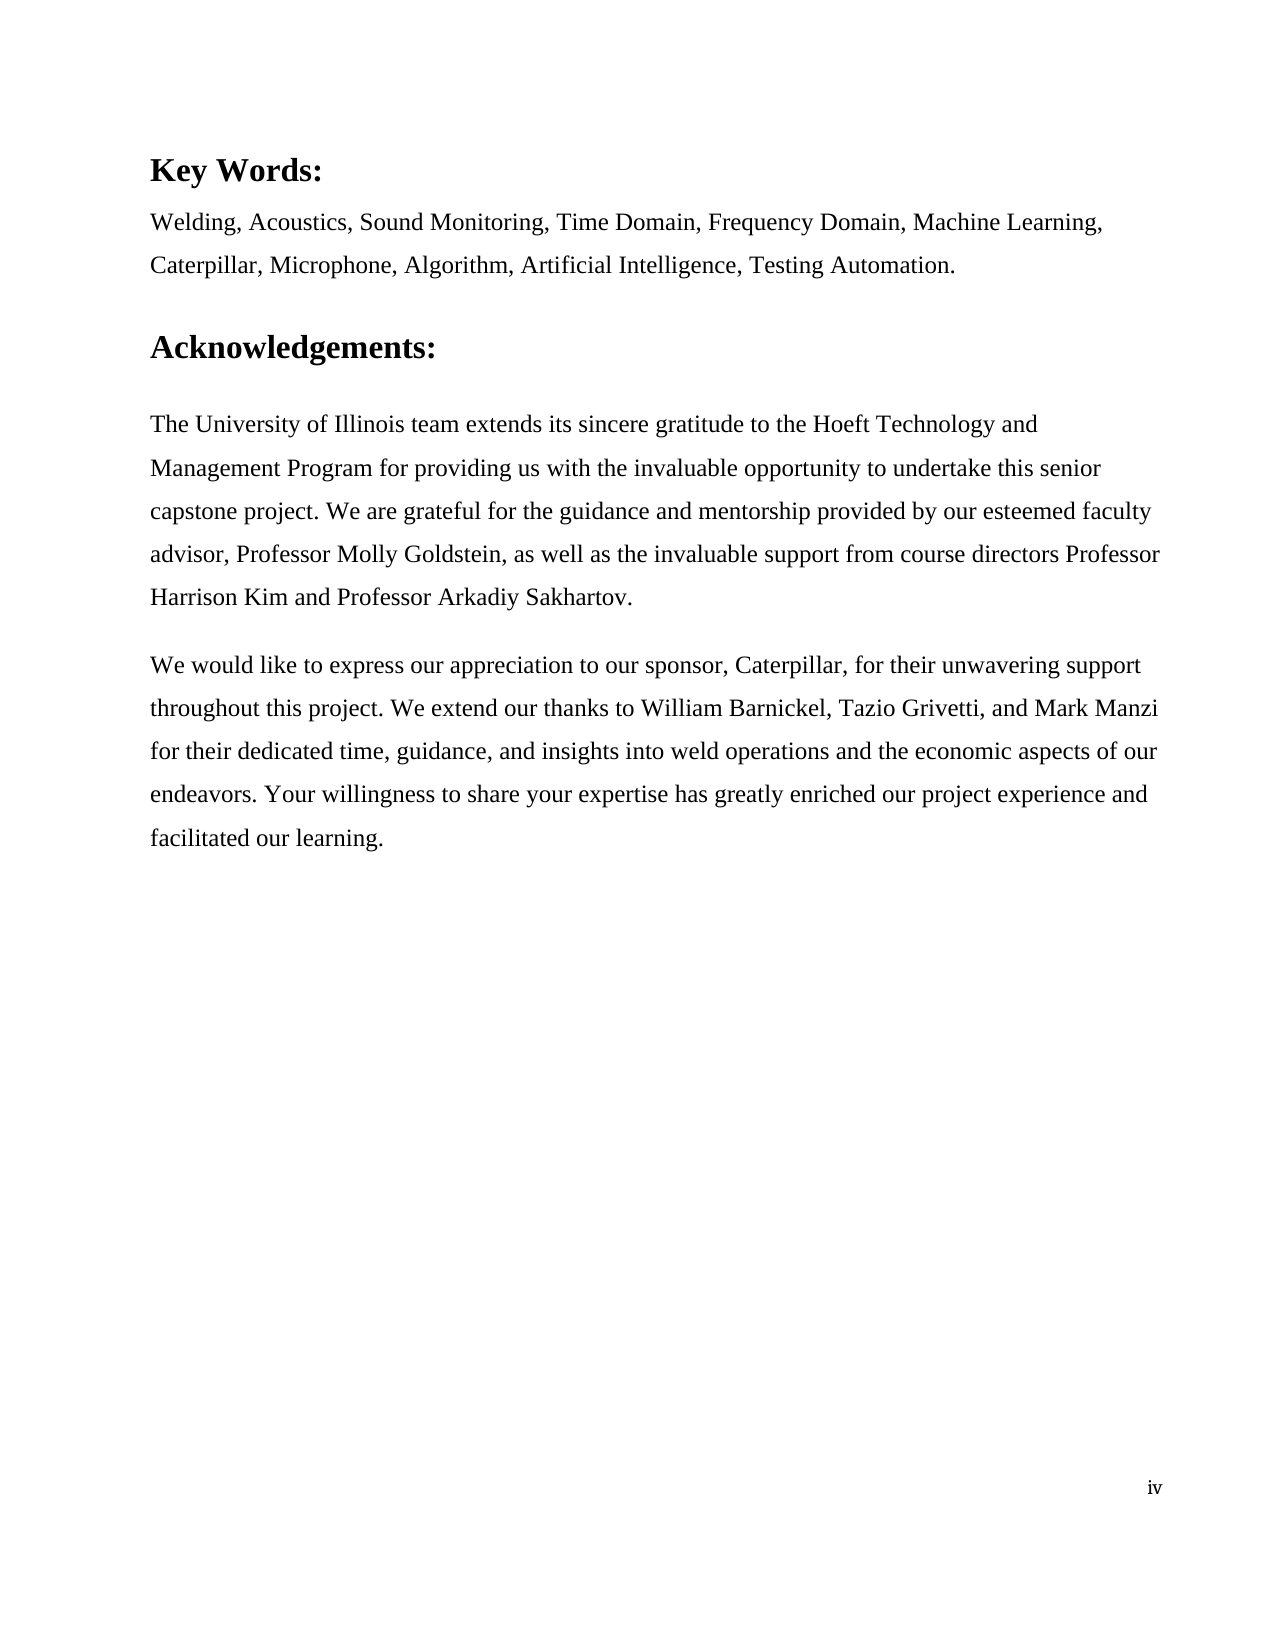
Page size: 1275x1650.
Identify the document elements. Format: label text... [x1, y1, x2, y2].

subtitle Acknowledgements: [150, 327, 1162, 365]
text The University of Illinois team extends its sincere gratitude to the Hoeft Technology and Management Program for providing us with the invaluable opportunity to undertake this senior capstone project. We are grateful for the guidance and mentorship provided by our esteemed faculty advisor, Professor Molly Goldstein, as well as the invaluable support from course directors Professor Harrison Kim and Professor Arkadiy Sakhartov. [150, 409, 1162, 611]
text Welding, Acoustics, Sound Monitoring, Time Domain, Frequency Domain, Machine Learning, Caterpillar, Microphone, Algorithm, Artificial Intelligence, Testing Automation. [150, 207, 1162, 279]
subtitle Key Words: [150, 150, 1162, 188]
text We would like to express our appreciation to our sponsor, Caterpillar, for their unwavering support throughout this project. We extend our thanks to William Barnickel, Tazio Grivetti, and Mark Manzi for their dedicated time, guidance, and insights into weld operations and the economic aspects of our endeavors. Your willingness to share your expertise has greatly enriched our project experience and facilitated our learning. [150, 650, 1162, 851]
